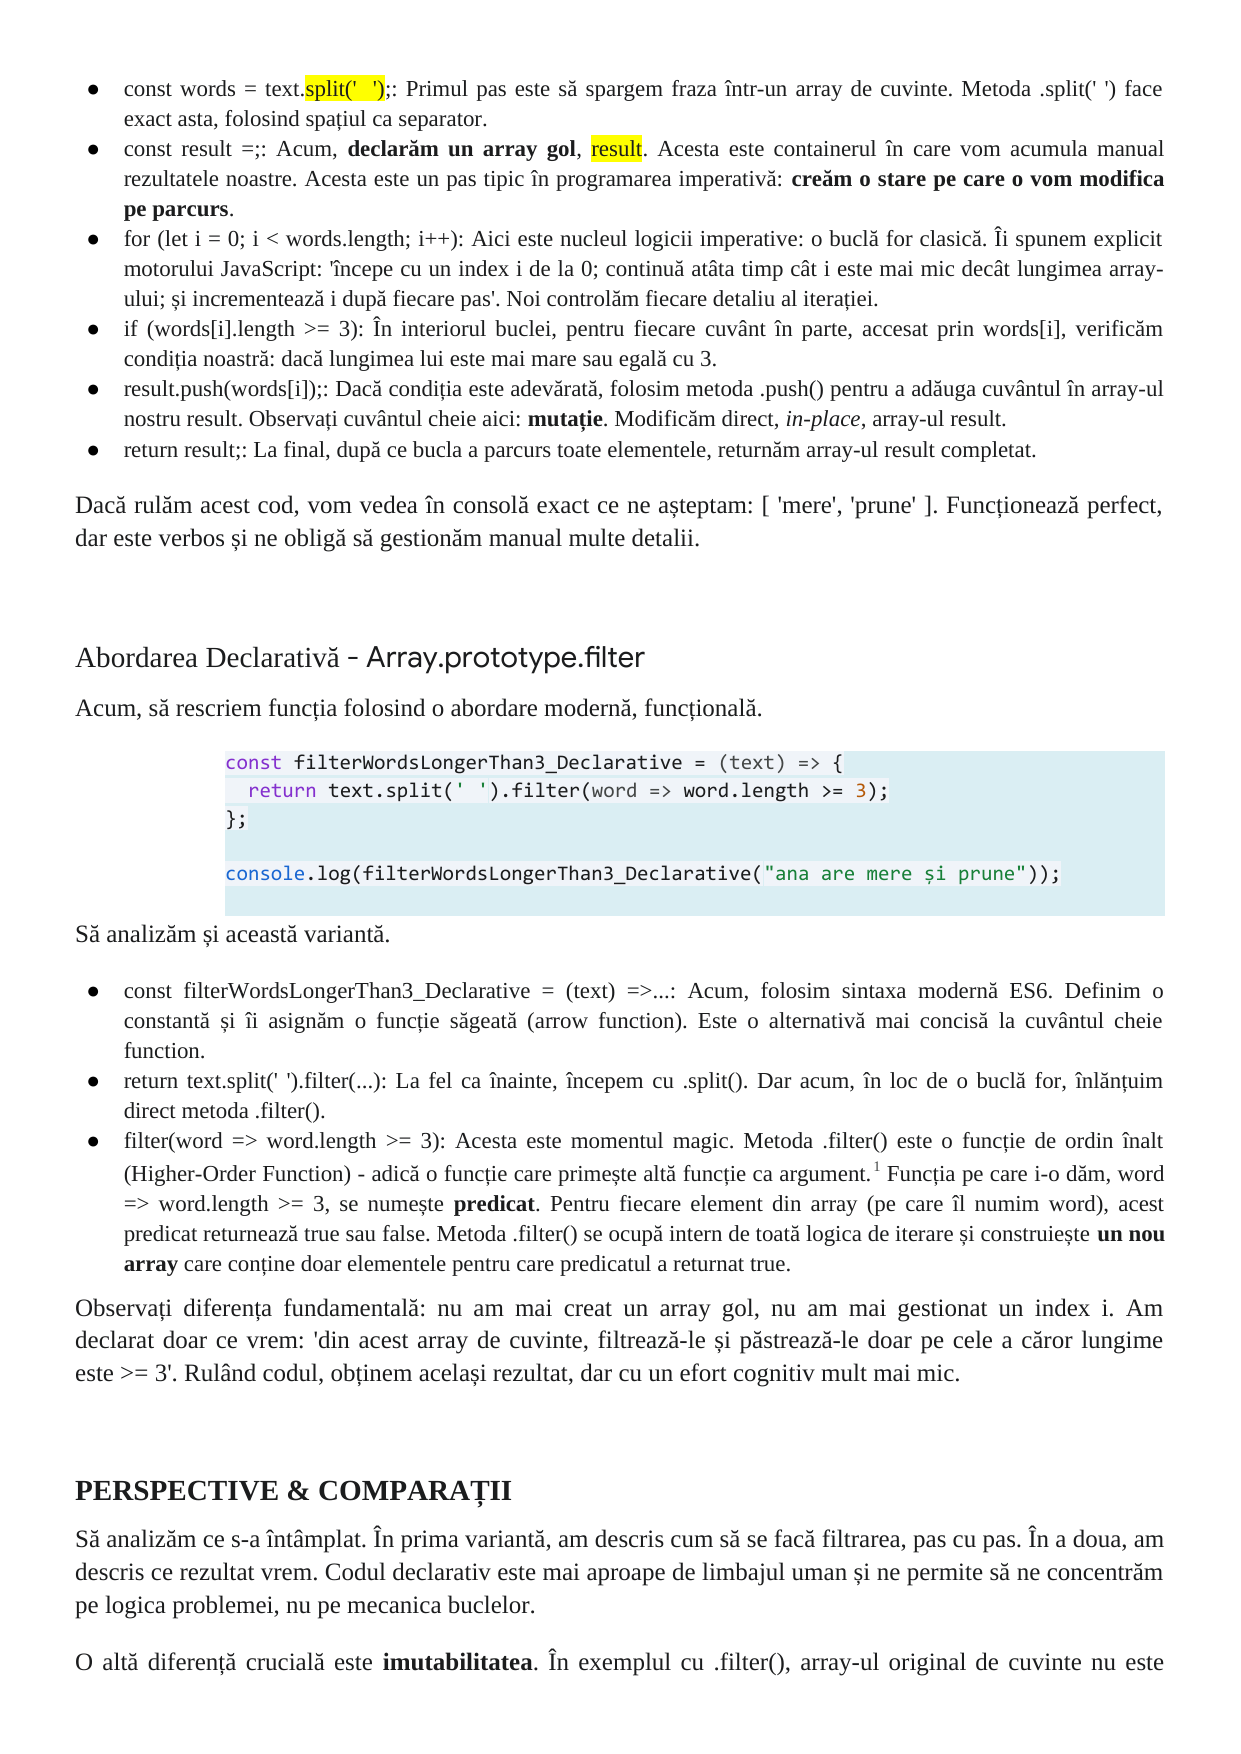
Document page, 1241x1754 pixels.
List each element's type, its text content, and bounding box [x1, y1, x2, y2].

list filter(word => word.length >= 3): Acesta este momentul magic. Metoda .filter() este o funcție de ordin înalt (Higher-Order Function) - adică o funcție care primește altă funcție ca argument.1 Funcția pe care i-o dăm, word => word.length >= 3, se numește predicat. Pentru fiecare element din array (pe care îl numim word), acest predicat returnează true sau false. Metoda .filter() se ocupă intern de toată logica de iterare și construiește un nou array care conține doar elementele pentru care predicatul a returnat true. [86, 1127, 1165, 1277]
text Să analizăm ce s-a întâmplat. În prima variantă, am descris cum să se facă filtrarea, pas cu pas. În a doua, am descris ce rezultat vrem. Codul declarativ este mai aproape de limbajul uman și ne permite să ne concentrăm pe logica problemei, nu pe mecanica buclelor. [75, 1524, 1165, 1618]
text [75, 1647, 1165, 1676]
subtitle Abordarea Declarativă - Array.prototype.filter [75, 639, 1165, 675]
list result.push(words[i]);: Dacă condiția este adevărată, folosim metoda .push() pentru a adăuga cuvântul în array-ul nostru result. Observați cuvântul cheie aici: mutație. Modificăm direct, in-place, array-ul result. [86, 375, 1165, 432]
list const result =;: Acum, declarăm un array gol, result. Acesta este containerul în care vom acumula manual rezultatele noastre. Acesta este un pas tipic în programarea imperativă: creăm o stare pe care o vom modifica pe parcurs. [86, 135, 1165, 222]
text Dacă rulăm acest cod, vom vedea în consolă exact ce ne așteptam: [ 'mere', 'prune' ]. Funcționează perfect, dar este verbos și ne obligă să gestionăm manual multe detalii. [75, 491, 1165, 552]
text Acum, să rescriem funcția folosind o abordare modernă, funcțională. [75, 693, 1165, 722]
text Observați diferența fundamentală: nu am mai creat un array gol, nu am mai gestionat un index i. Am declarat doar ce vrem: 'din acest array de cuvinte, filtrează-le și păstrează-le doar pe cele a căror lungime este >= 3'. Rulând codul, obținem același rezultat, dar cu un efort cognitiv mult mai mic. [75, 1293, 1165, 1387]
subtitle PERSPECTIVE & COMPARAȚII [75, 1473, 1165, 1507]
text const filterWordsLongerThan3_Declarative = (text) => { return text.split(' ').filter(word => word.length >= 3); }; console.log(filterWordsLongerThan3_Declarative("ana are mere și prune")); [225, 751, 1165, 916]
list const filterWordsLongerThan3_Declarative = (text) =>...: Acum, folosim sintaxa modernă ES6. Definim o constantă și îi asignăm o funcție săgeată (arrow function). Este o alternativă mai concisă la cuvântul cheie function. [86, 977, 1165, 1064]
list return text.split(' ').filter(...): La fel ca înainte, începem cu .split(). Dar acum, în loc de o buclă for, înlănțuim direct metoda .filter(). [86, 1067, 1165, 1124]
list if (words[i].length >= 3): În interiorul buclei, pentru fiecare cuvânt în parte, accesat prin words[i], verificăm condiția noastră: dacă lungimea lui este mai mare sau egală cu 3. [86, 315, 1165, 372]
list const words = text.split(' ');: Primul pas este să spargem fraza într-un array de cuvinte. Metoda .split(' ') face exact asta, folosind spațiul ca separator. [86, 75, 1165, 131]
text Să analizăm și această variantă. [75, 919, 1165, 948]
list return result;: La final, după ce bucla a parcurs toate elementele, returnăm array-ul result completat. [86, 436, 1165, 462]
list for (let i = 0; i < words.length; i++): Aici este nucleul logicii imperative: o buclă for clasică. Îi spunem explicit motorului JavaScript: 'începe cu un index i de la 0; continuă atâta timp cât i este mai mic decât lungimea array-ului; și incrementează i după fiecare pas'. Noi controlăm fiecare detaliu al iterației. [86, 225, 1165, 312]
